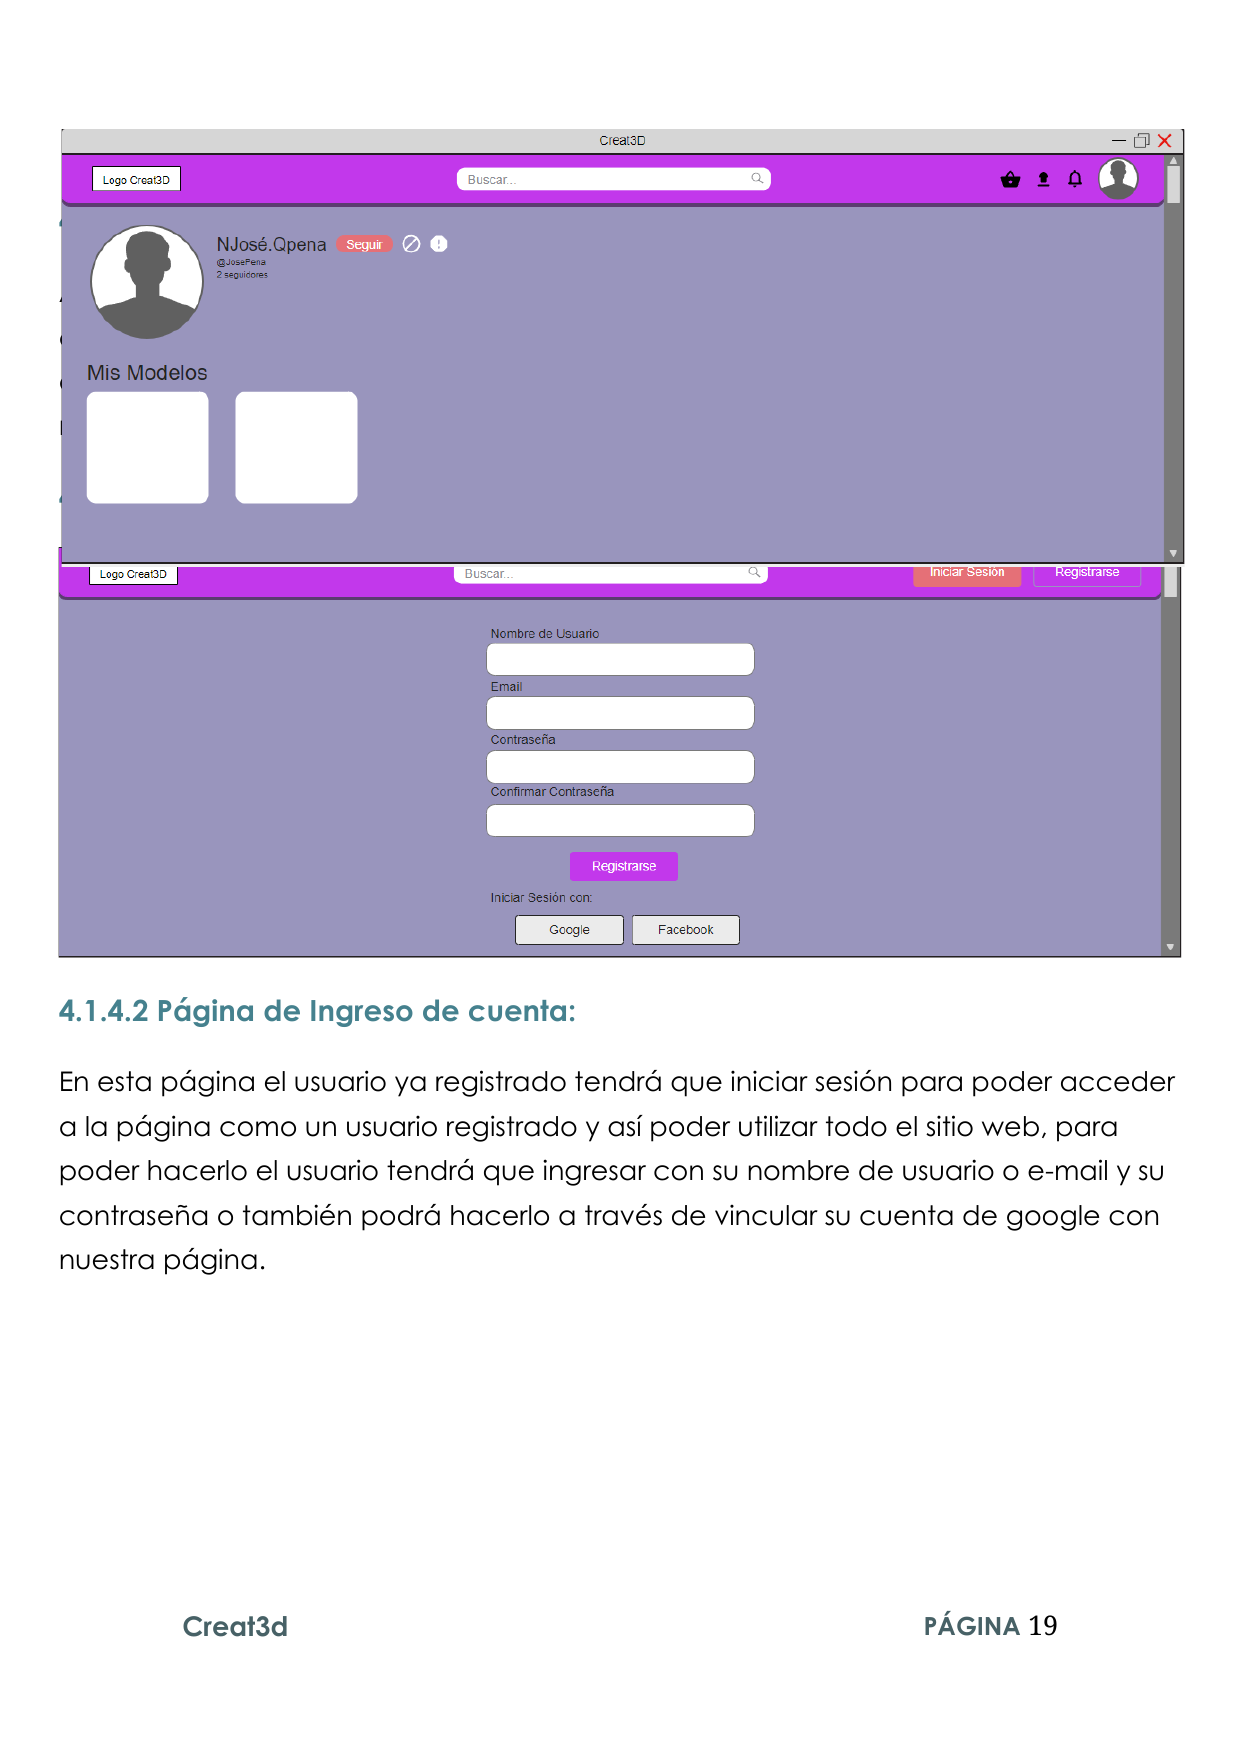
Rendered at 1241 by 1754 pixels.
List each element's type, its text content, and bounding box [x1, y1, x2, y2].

subtitle 4.1.4.2 Página de Ingreso de cuenta: [58, 988, 1182, 1030]
picture [58, 129, 1185, 958]
text En esta página el usuario ya registrado tendrá que iniciar sesión para poder acceder a la página como un usuario registrado y así poder utilizar todo el sitio web, para poder hacerlo el usuario tendrá que ingresar con su nombre de usuario o e-mail y su contraseña o también podrá hacerlo a través de vincular su cuenta de google con nuestra página. [58, 1061, 1182, 1278]
